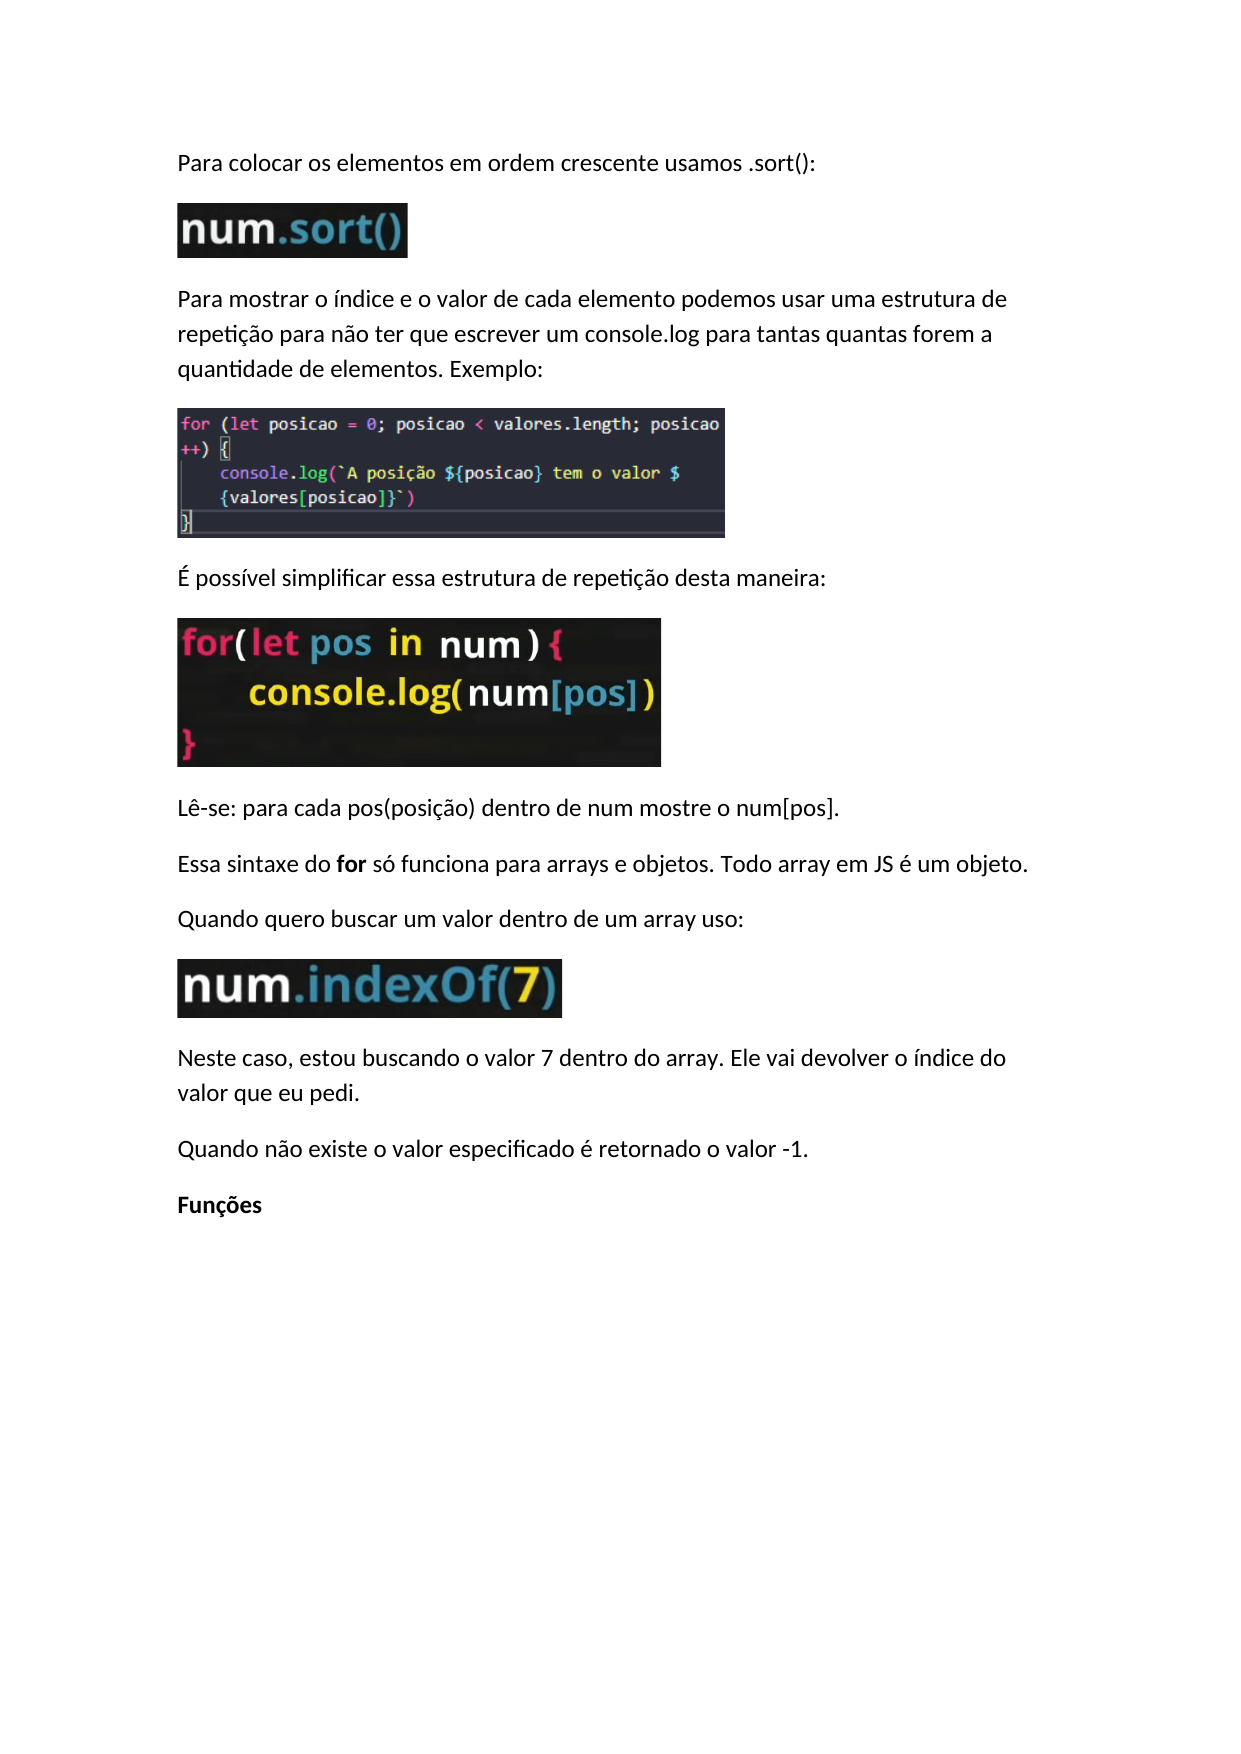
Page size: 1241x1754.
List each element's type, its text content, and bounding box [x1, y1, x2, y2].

picture [177, 408, 725, 538]
text É possível simplificar essa estrutura de repetição desta maneira: [177, 562, 1063, 593]
text Quando quero buscar um valor dentro de um array uso: [177, 903, 1063, 934]
text Essa sintaxe do for só funciona para arrays e objetos. Todo array em JS é um objeto. [177, 848, 1063, 878]
picture [177, 618, 662, 767]
text Funções [177, 1189, 1063, 1219]
picture [177, 959, 563, 1018]
text Quando não existe o valor especificado é retornado o valor -1. [177, 1133, 1063, 1164]
text Neste caso, estou buscando o valor 7 dentro do array. Ele vai devolver o índice do valor que eu pedi. [177, 1042, 1063, 1108]
text Para colocar os elementos em ordem crescente usamos .sort(): [177, 148, 1063, 178]
text Para mostrar o índice e o valor de cada elemento podemos usar uma estrutura de repetição para não ter que escrever um console.log para tantas quantas forem a quantidade de elementos. Exemplo: [177, 283, 1063, 383]
text Lê-se: para cada pos(posição) dentro de num mostre o num[pos]. [177, 792, 1063, 822]
picture [177, 203, 408, 258]
